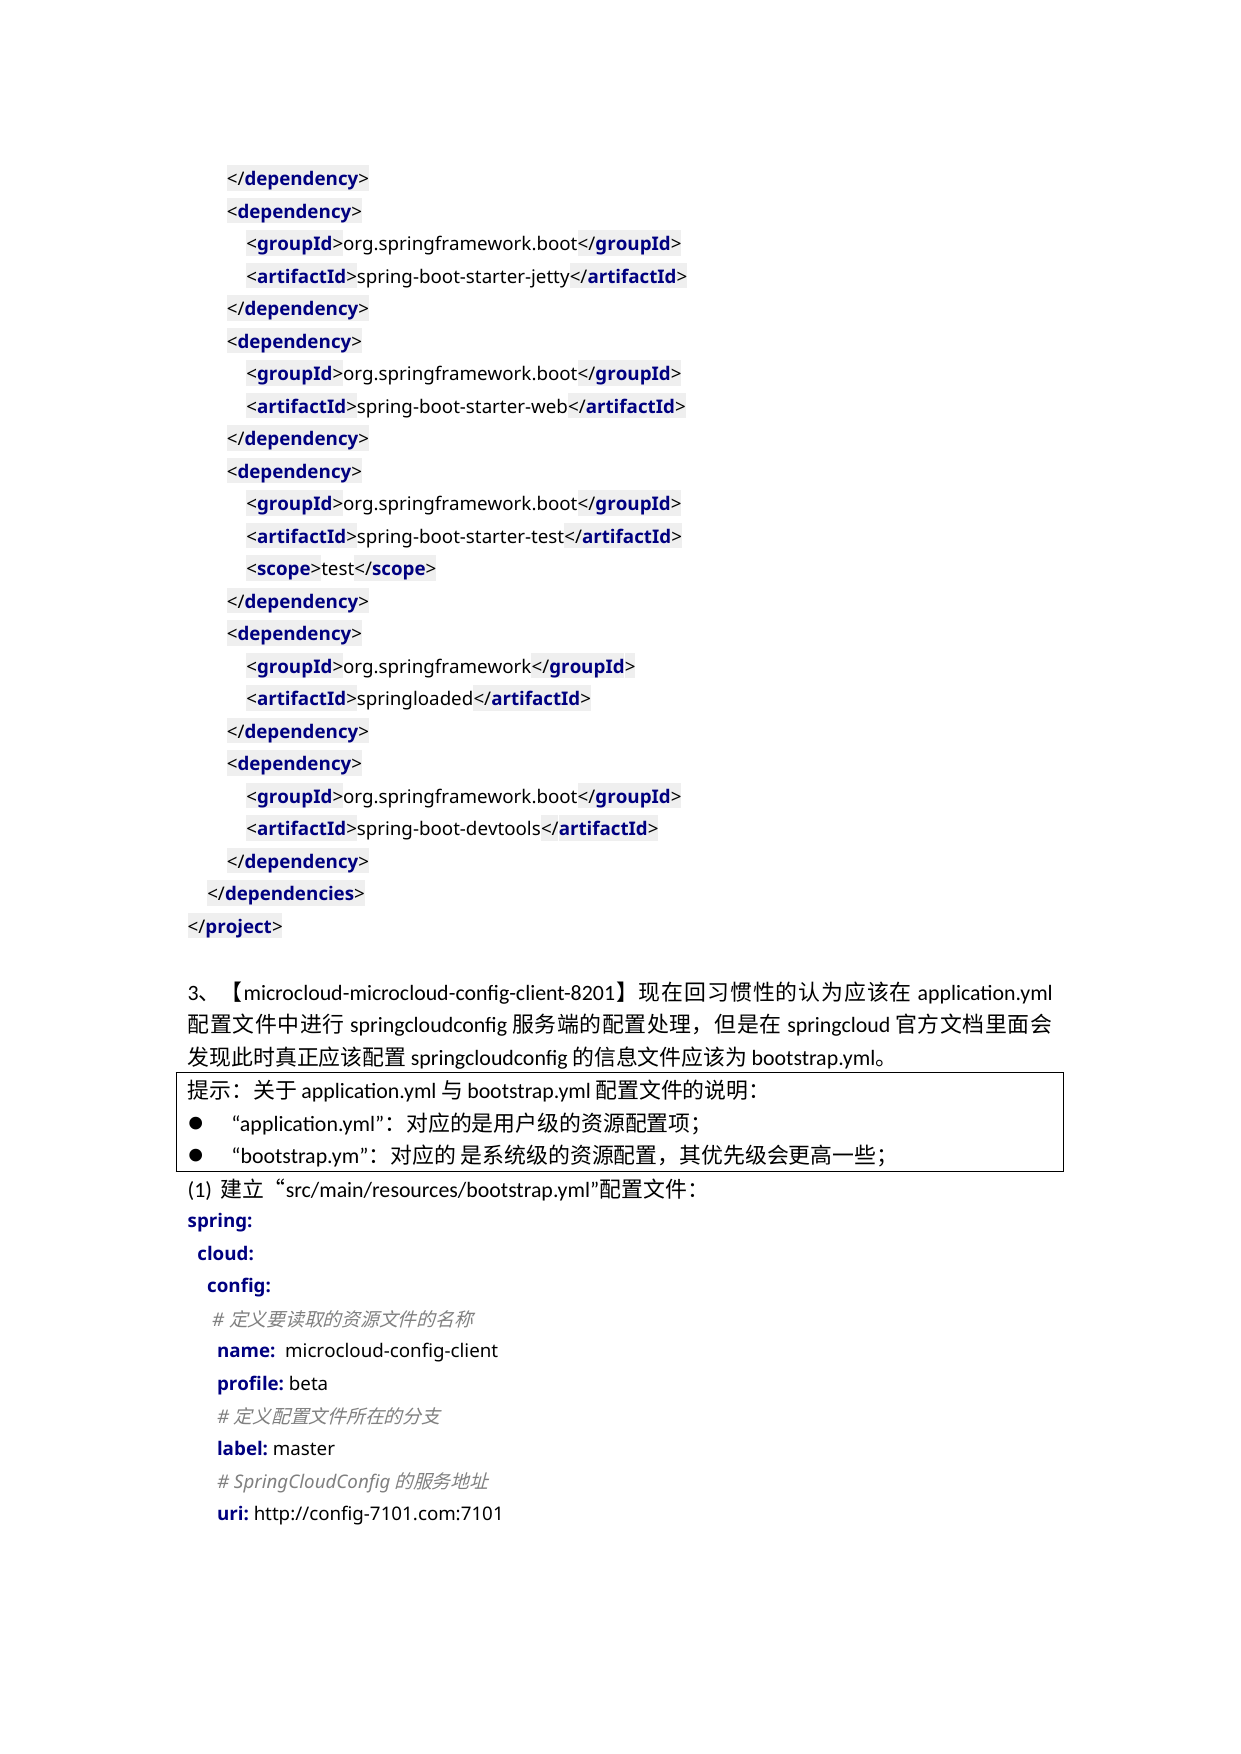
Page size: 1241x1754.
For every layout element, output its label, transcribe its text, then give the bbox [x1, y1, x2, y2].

list 【microcloud-microcloud-config-client-8201】现在回习惯性的认为应该在application.yml配置文件中进行springcloudconfig服务端的配置处理，但是在springcloud官方文档里面会发现此时真正应该配置springcloudconfig的信息文件应该为bootstrap.yml。 [187, 974, 1053, 1072]
list 建立“src/main/resources/bootstrap.yml”配置文件： [187, 1172, 1053, 1204]
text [187, 1204, 1053, 1529]
table_header 提示：关于application.yml与bootstrap.yml配置文件的说明： “application.yml”：对应的是用户级的资源配置项； “bootstrap.ym”：对应的 是系统级的资源配置，其优先级会更高一些； [177, 1073, 1063, 1171]
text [187, 162, 1053, 942]
